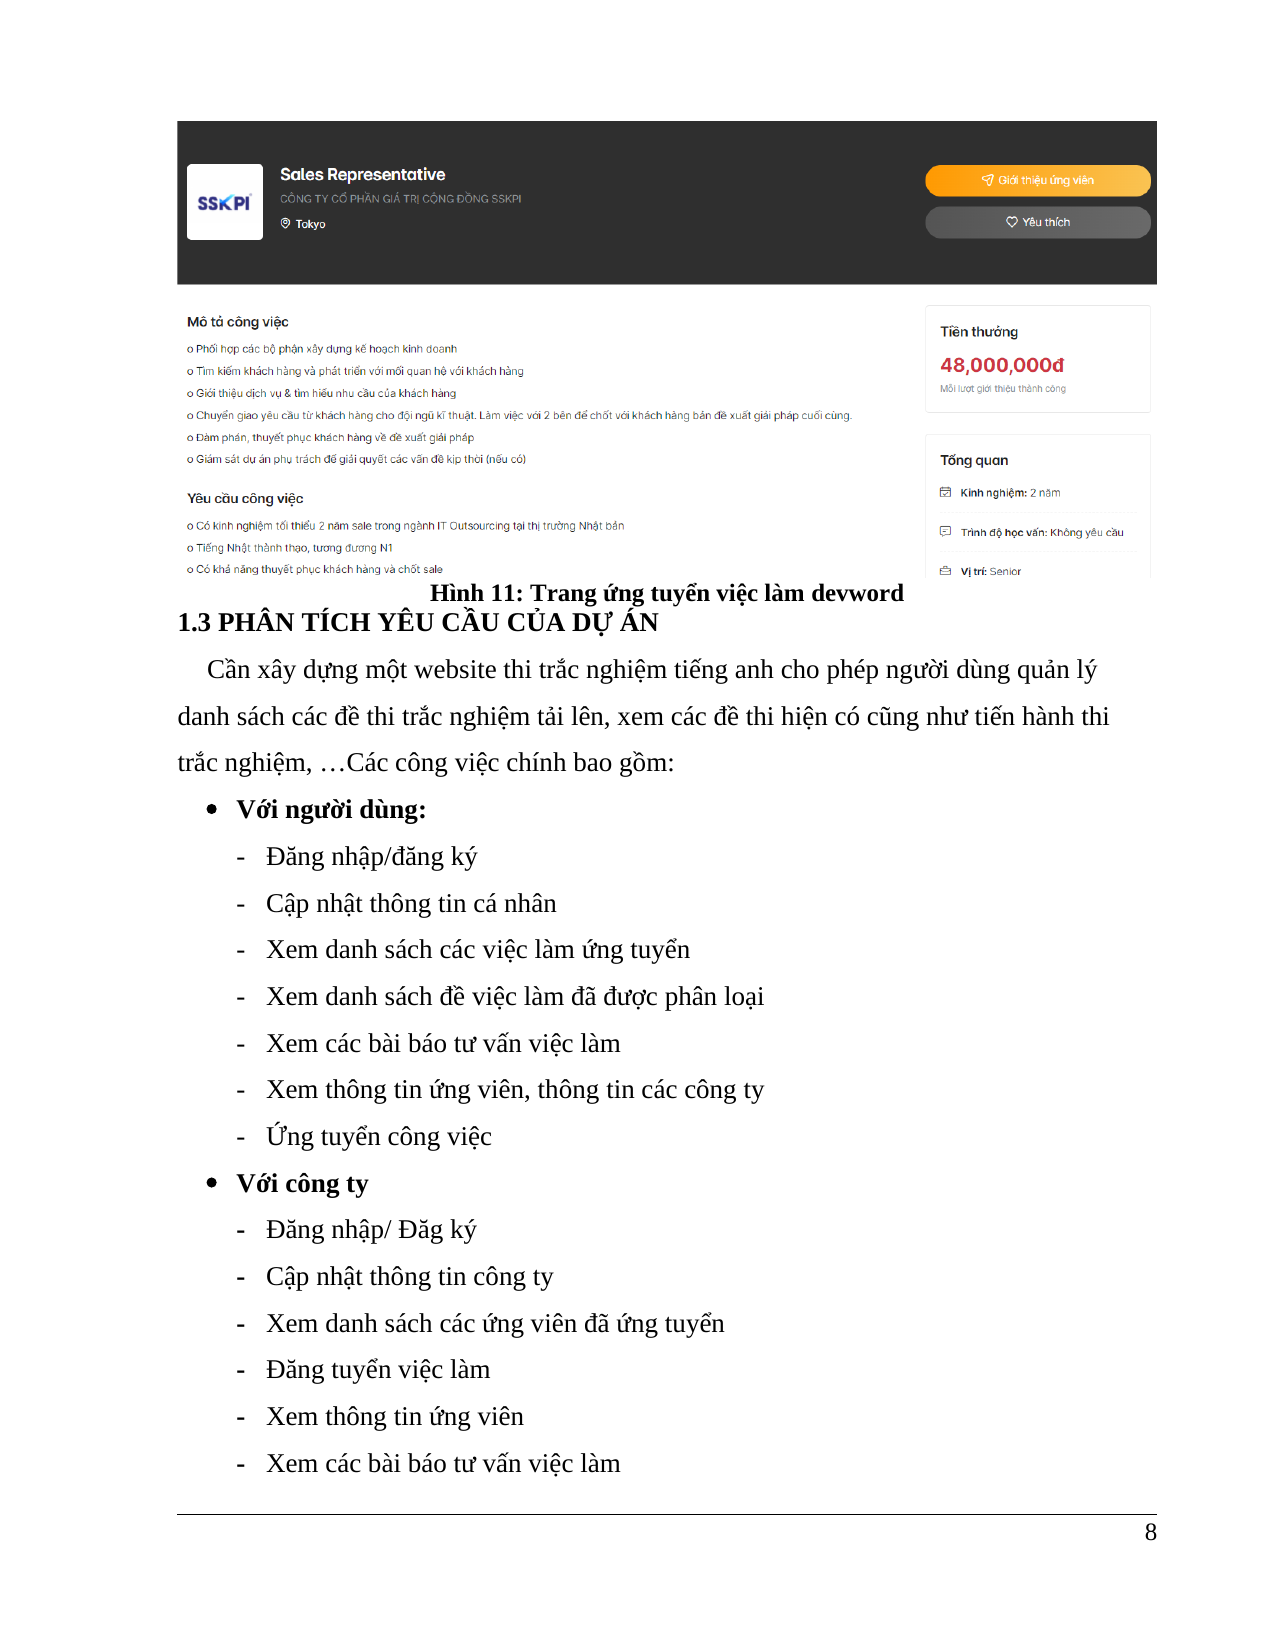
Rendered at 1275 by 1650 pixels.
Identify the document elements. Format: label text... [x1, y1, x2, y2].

list Xem các bài báo tư vấn việc làm [236, 1447, 1157, 1478]
list Cần xây dựng một website thi trắc nghiệm tiếng anh cho phép người dùng quản lý danh sách các đề thi trắc nghiệm tải lên, xem các đề thi hiện có cũng như tiến hành thi trắc nghiệm, …Các công việc chính bao gồm: [177, 653, 1157, 778]
picture [177, 118, 1157, 578]
list Xem danh sách các việc làm ứng tuyển [236, 933, 1157, 964]
list Với người dùng: [207, 793, 1157, 824]
text Hình 11: Trang ứng tuyển việc làm devword [177, 578, 1157, 607]
list Đăng nhập/ Đăg ký [236, 1214, 1157, 1245]
list Đăng nhập/đăng ký [236, 840, 1157, 871]
list Với công ty [207, 1167, 1157, 1198]
list Xem danh sách đề việc làm đã được phân loại [236, 980, 1157, 1011]
list Đăng tuyển việc làm [236, 1354, 1157, 1385]
list Cập nhật thông tin công ty [236, 1260, 1157, 1291]
list Ứng tuyển công việc [236, 1120, 1157, 1151]
list Xem thông tin ứng viên, thông tin các công ty [236, 1073, 1157, 1104]
list Xem các bài báo tư vấn việc làm [236, 1027, 1157, 1058]
list Xem thông tin ứng viên [236, 1400, 1157, 1431]
list Cập nhật thông tin cá nhân [236, 887, 1157, 918]
text 1.3 PHÂN TÍCH YÊU CẦU CỦA DỰ ÁN [177, 607, 1157, 638]
list Xem danh sách các ứng viên đã ứng tuyển [236, 1307, 1157, 1338]
